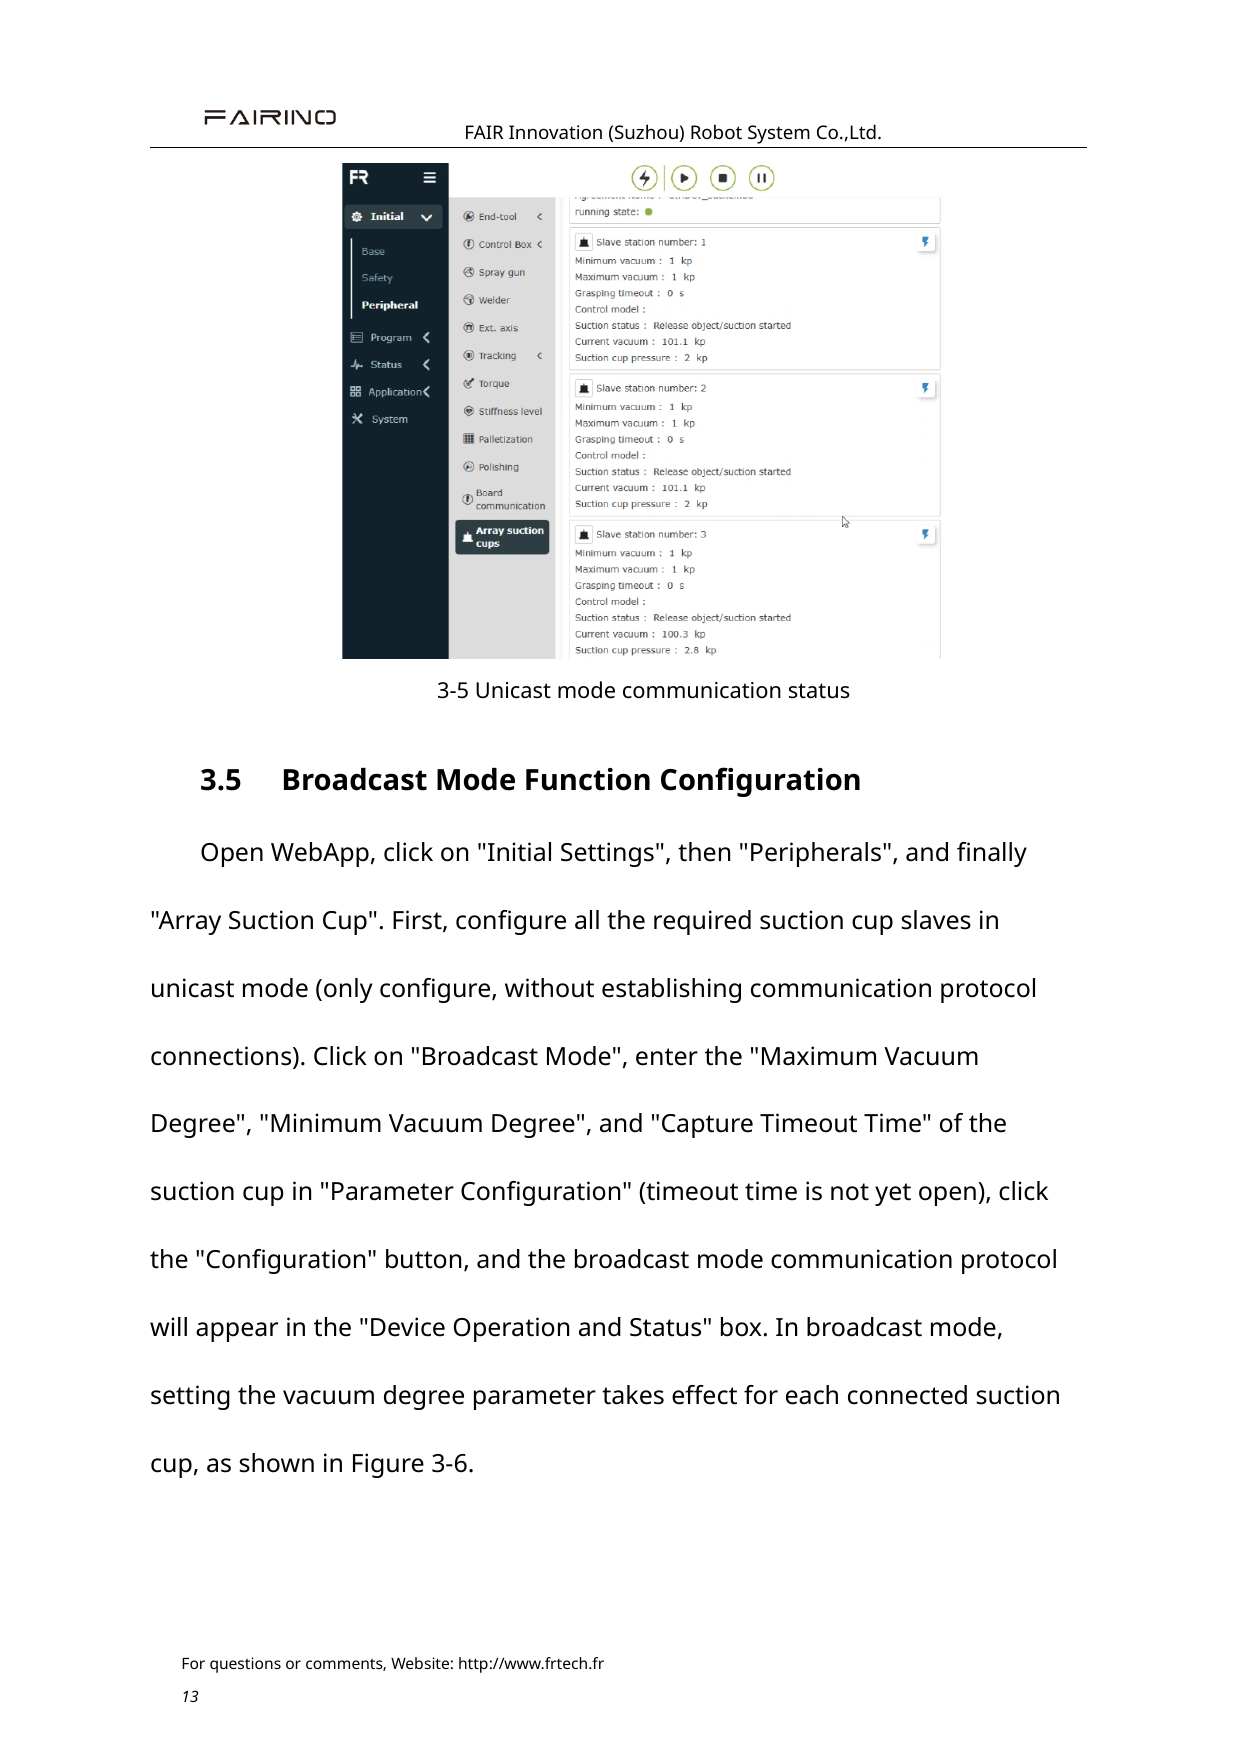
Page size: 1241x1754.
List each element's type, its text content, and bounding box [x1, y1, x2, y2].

text 3-5 Unicast mode communication status [150, 673, 1087, 707]
text Open WebApp, click on "Initial Settings", then "Peripherals", and finally "Array Suction Cup". First, configure all the required suction cup slaves in unicast mode (only configure, without establishing communication protocol connections). Click on "Broadcast Mode", enter the "Maximum Vacuum Degree", "Minimum Vacuum Degree", and "Capture Timeout Time" of the suction cup in "Parameter Configuration" (timeout time is not yet open), click the "Configuration" button, and the broadcast mode communication protocol will appear in the "Device Operation and Status" box. In broadcast mode, setting the vacuum degree parameter takes effect for each connected suction cup, as shown in Figure 3-6. [150, 817, 1087, 1497]
subtitle Broadcast Mode Function Configuration [150, 745, 1087, 813]
picture [342, 163, 946, 659]
picture [187, 94, 353, 140]
